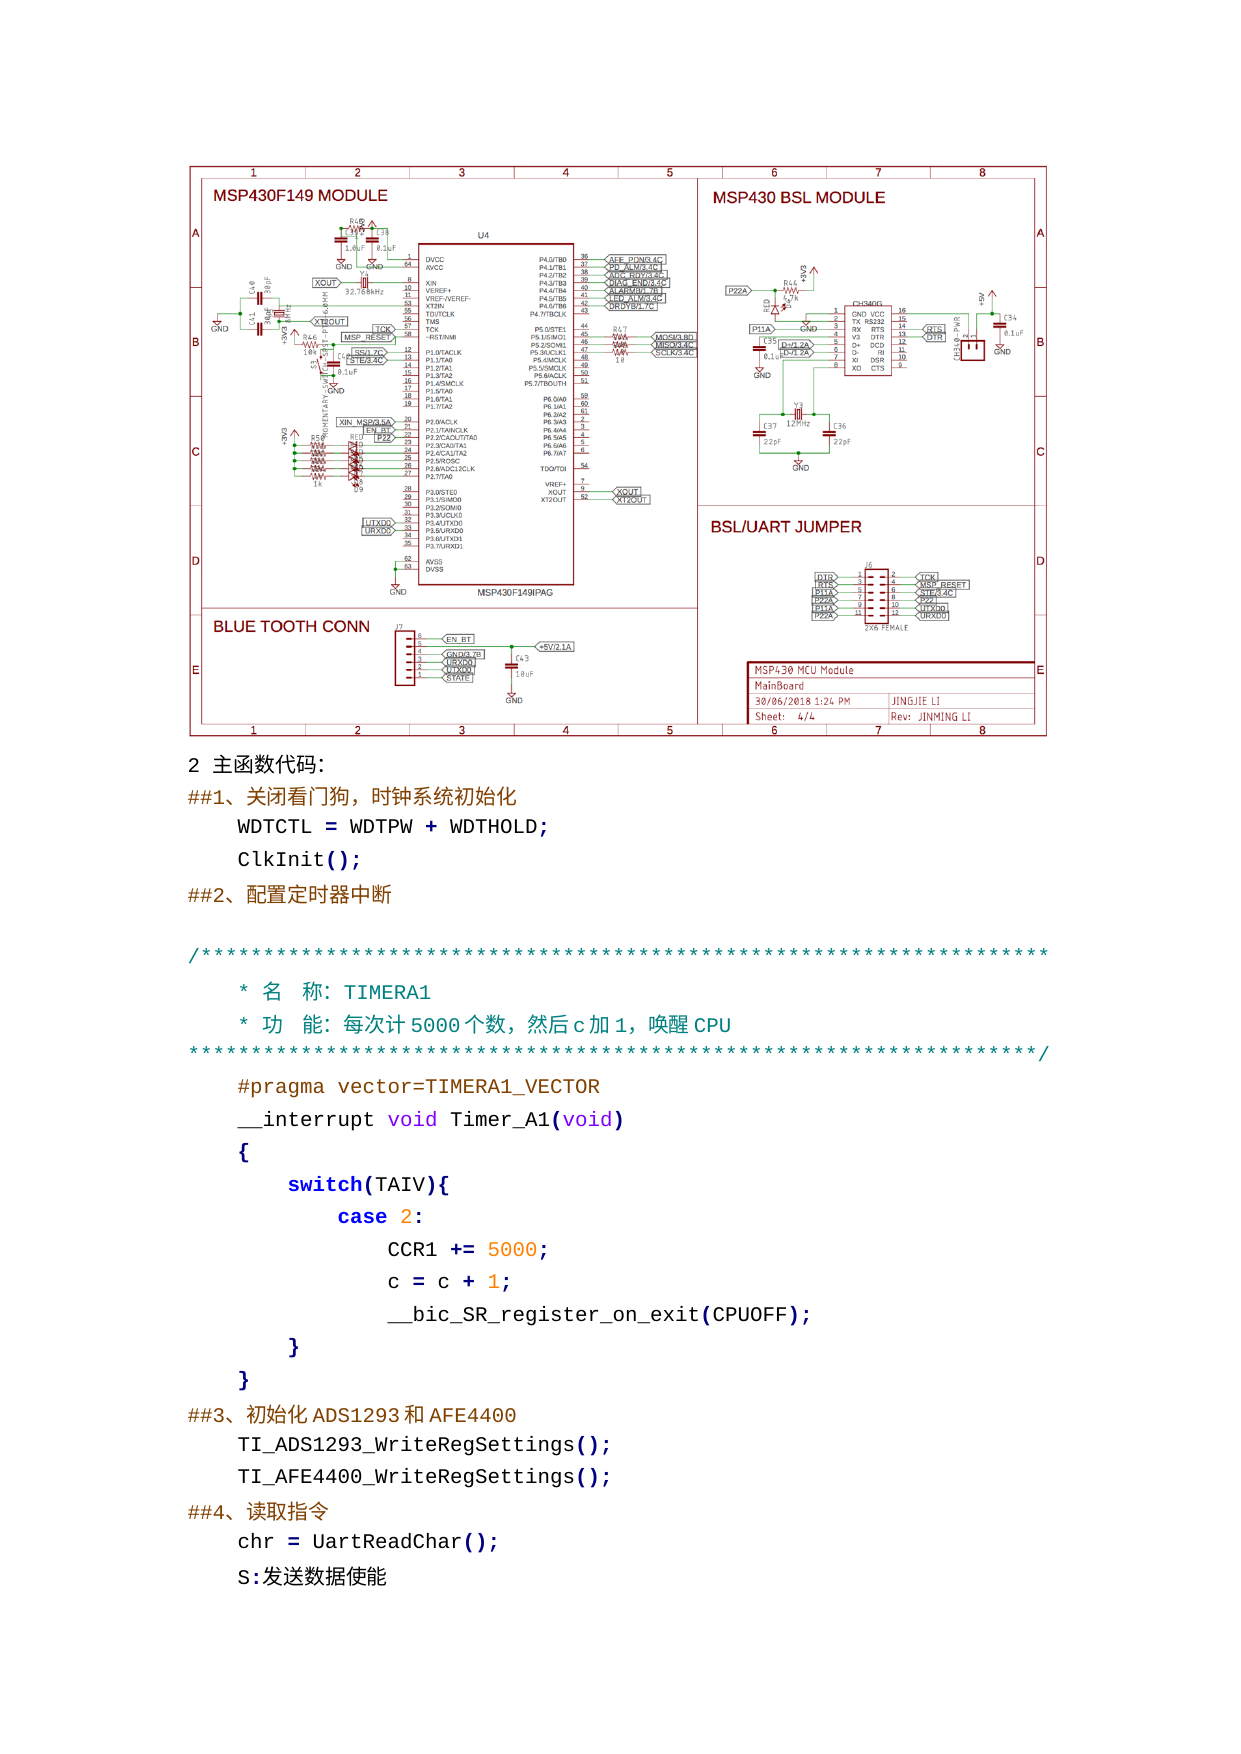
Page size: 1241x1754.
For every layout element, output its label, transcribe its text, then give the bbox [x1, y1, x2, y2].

text S:发送数据使能 [187, 1559, 1053, 1592]
text ##4、读取指令 [187, 1494, 1053, 1527]
text * 名 称：TIMERA1 [187, 974, 1053, 1007]
picture [187, 162, 1053, 743]
text } [187, 1364, 1053, 1397]
text } [187, 1332, 1053, 1364]
text ********************************************************************/ [187, 1039, 1053, 1072]
text chr = UartReadChar(); [187, 1527, 1053, 1559]
text CCR1 += 5000; [187, 1234, 1053, 1267]
text ##3、初始化ADS1293和AFE4400 [187, 1397, 1053, 1429]
text /******************************************************************** [187, 909, 1053, 974]
text TI_ADS1293_WriteRegSettings(); [187, 1429, 1053, 1462]
text c = c + 1; [187, 1267, 1053, 1299]
text switch(TAIV){ [187, 1169, 1053, 1202]
text * 功 能：每次计5000个数，然后c加1，唤醒CPU [187, 1007, 1053, 1039]
text ClkInit(); [187, 844, 1053, 877]
text #pragma vector=TIMERA1_VECTOR [187, 1072, 1053, 1104]
text ##1、关闭看门狗，时钟系统初始化 [187, 779, 1053, 812]
text TI_AFE4400_WriteRegSettings(); [187, 1462, 1053, 1494]
text __bic_SR_register_on_exit(CPUOFF); [187, 1299, 1053, 1332]
text ##2、配置定时器中断 [187, 877, 1053, 909]
text __interrupt void Timer_A1(void) [187, 1104, 1053, 1137]
text WDTCTL = WDTPW + WDTHOLD; [187, 812, 1053, 844]
text 2 主函数代码： [187, 747, 1053, 779]
text case 2: [187, 1202, 1053, 1234]
text { [187, 1137, 1053, 1169]
